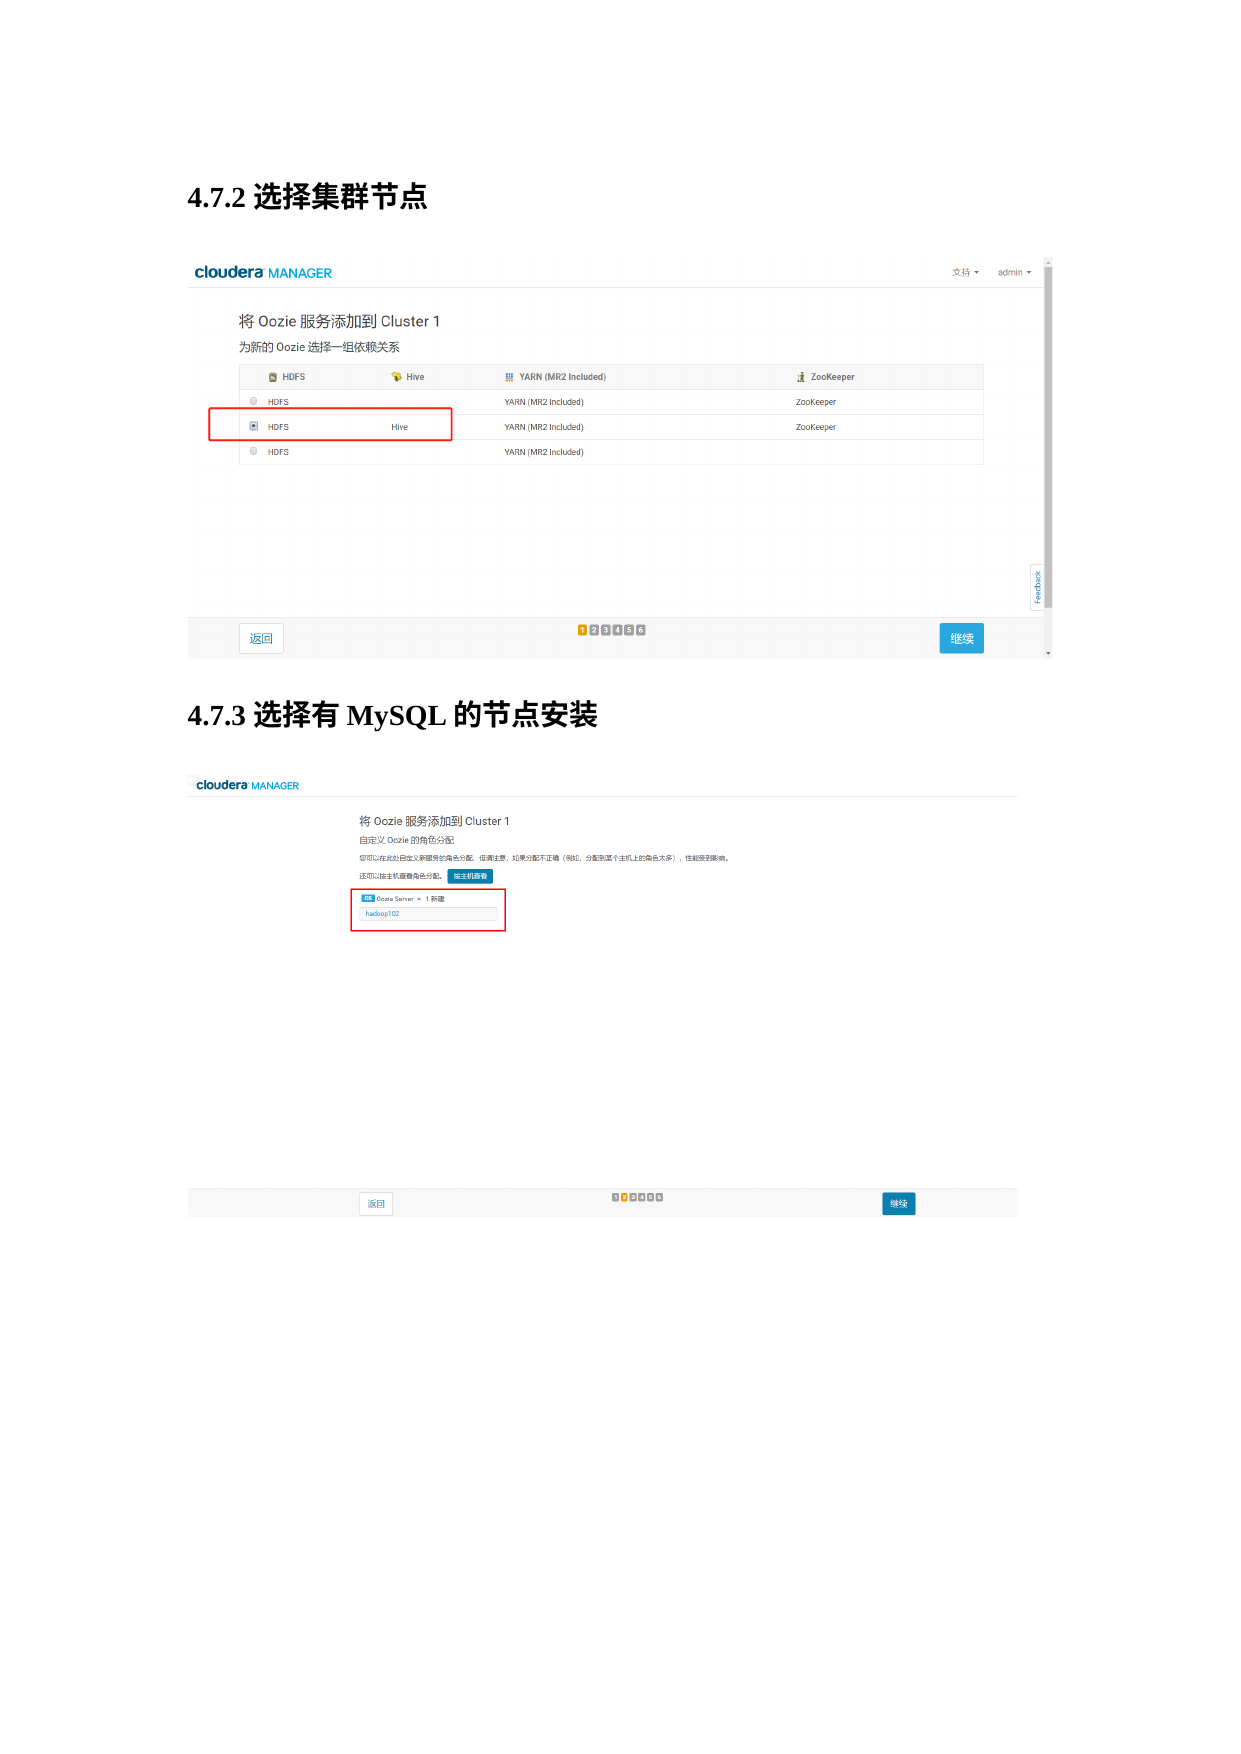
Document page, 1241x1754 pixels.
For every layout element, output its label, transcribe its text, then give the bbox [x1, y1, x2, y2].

subtitle 4.7.3 选择有MySQL的节点安装 [187, 680, 1053, 745]
picture [187, 257, 1053, 659]
picture [187, 775, 1018, 1217]
subtitle 4.7.2 选择集群节点 [187, 162, 1053, 227]
